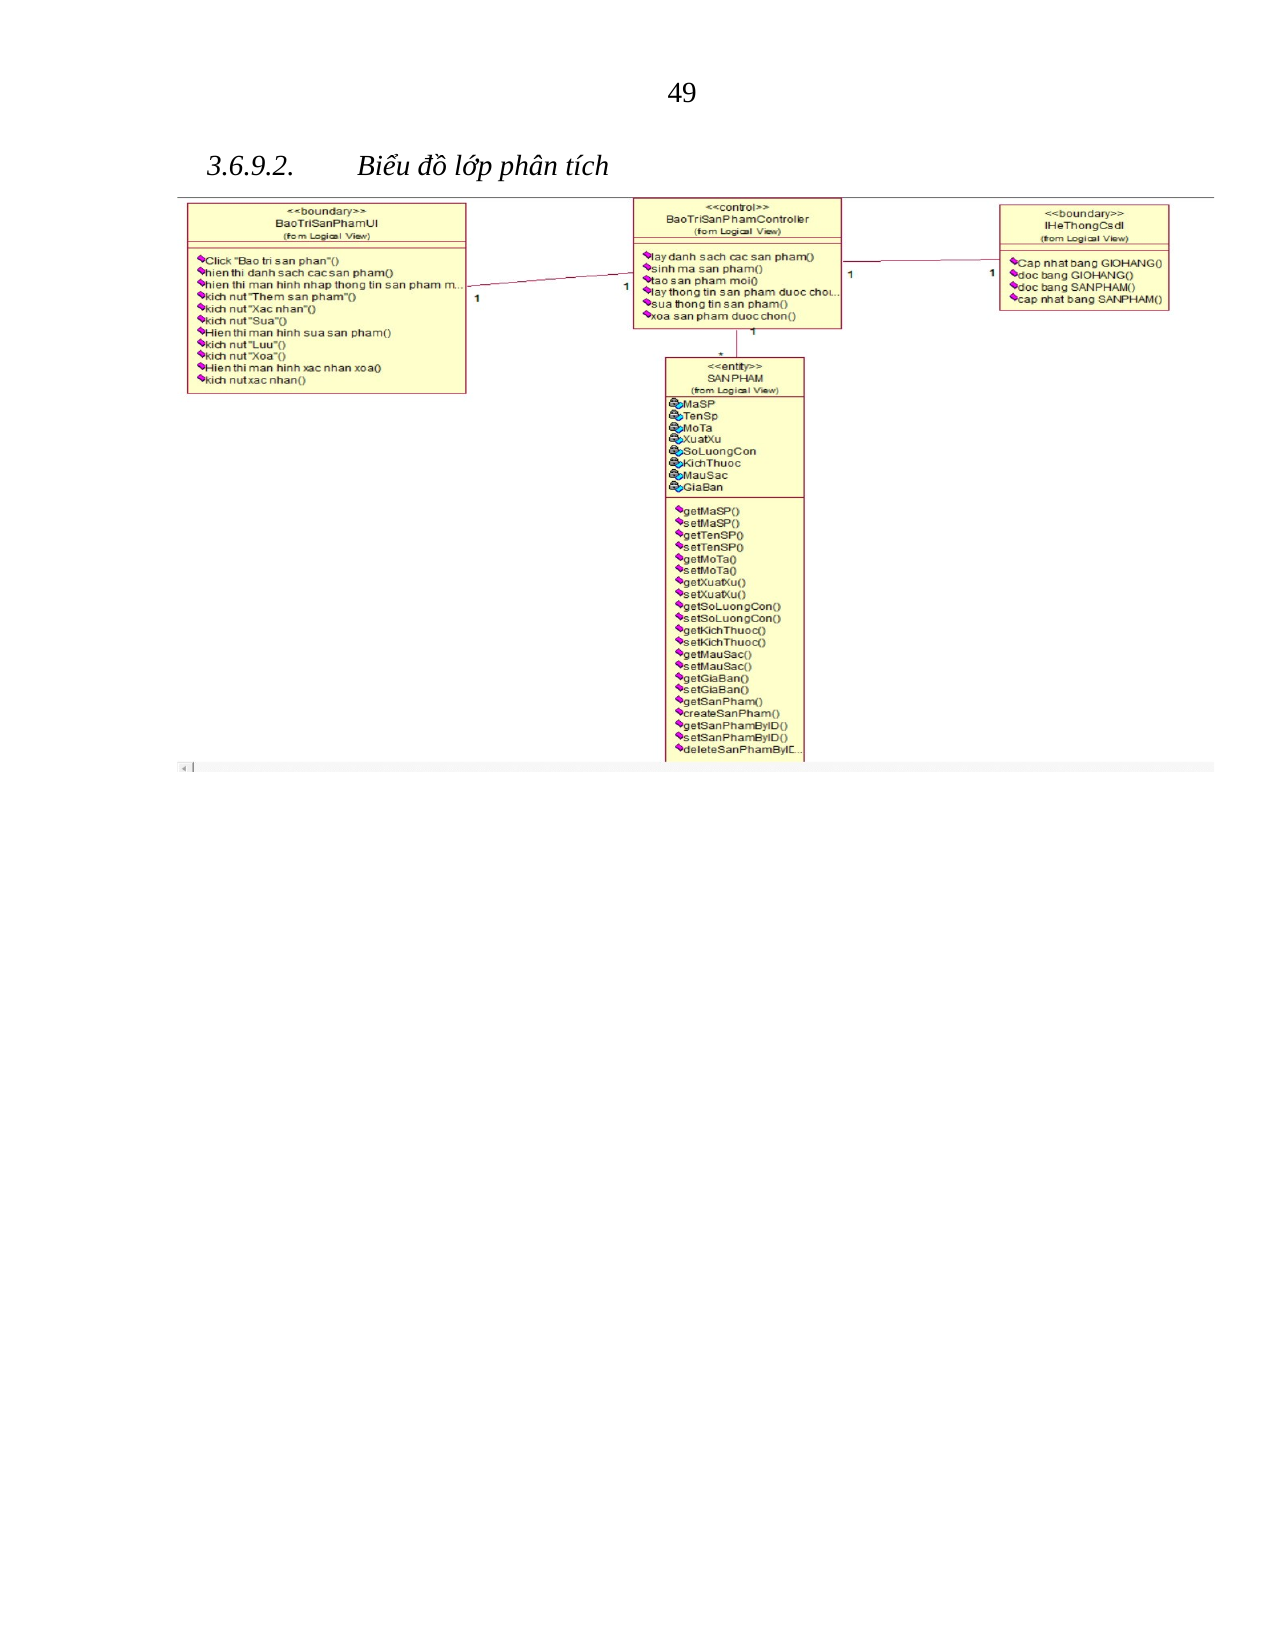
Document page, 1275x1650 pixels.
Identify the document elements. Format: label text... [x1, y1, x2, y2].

subtitle Biểu đồ lớp phân tích [207, 148, 1157, 181]
picture [177, 197, 1215, 772]
